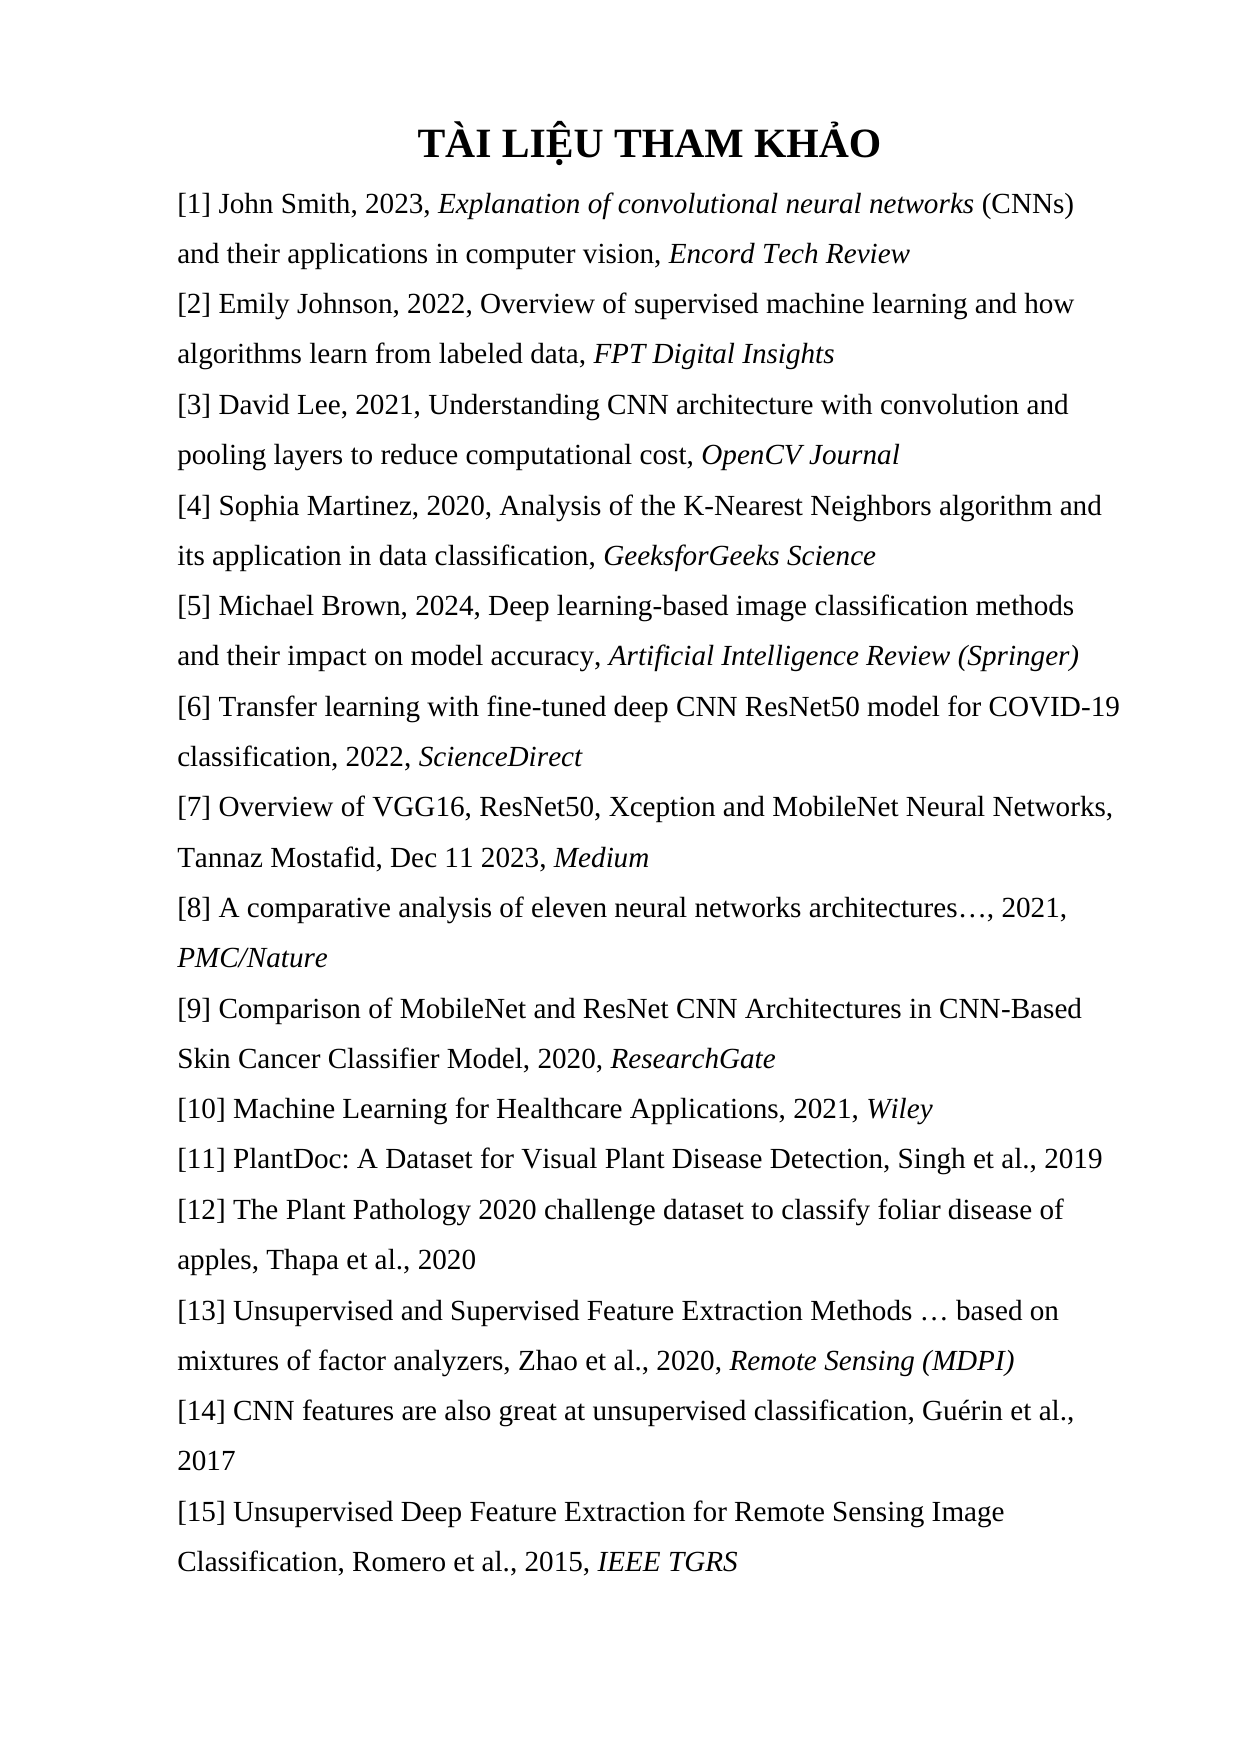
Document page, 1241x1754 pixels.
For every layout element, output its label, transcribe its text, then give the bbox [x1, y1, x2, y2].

text [1] John Smith, 2023, Explanation of convolutional neural networks (CNNs) and their applications in computer vision, Encord Tech Review [177, 186, 1122, 269]
subtitle TÀI LIỆU THAM KHẢO [177, 118, 1122, 166]
text [14] CNN features are also great at unsupervised classification, Guérin et al., 2017 [177, 1393, 1122, 1477]
text [13] Unsupervised and Supervised Feature Extraction Methods … based on mixtures of factor analyzers, Zhao et al., 2020, Remote Sensing (MDPI) [177, 1293, 1122, 1376]
text [5] Michael Brown, 2024, Deep learning-based image classification methods and their impact on model accuracy, Artificial Intelligence Review (Springer) [177, 588, 1122, 672]
text [11] PlantDoc: A Dataset for Visual Plant Disease Detection, Singh et al., 2019 [177, 1142, 1122, 1175]
text [8] A comparative analysis of eleven neural networks architectures…, 2021, PMC/Nature [177, 890, 1122, 974]
text [6] Transfer learning with fine-tuned deep CNN ResNet50 model for COVID-19 classification, 2022, ScienceDirect [177, 689, 1122, 773]
text [2] Emily Johnson, 2022, Overview of supervised machine learning and how algorithms learn from labeled data, FPT Digital Insights [177, 286, 1122, 370]
text [7] Overview of VGG16, ResNet50, Xception and MobileNet Neural Networks, Tannaz Mostafid, Dec 11 2023, Medium [177, 789, 1122, 873]
text [3] David Lee, 2021, Understanding CNN architecture with convolution and pooling layers to reduce computational cost, OpenCV Journal [177, 387, 1122, 471]
text [12] The Plant Pathology 2020 challenge dataset to classify foliar disease of apples, Thapa et al., 2020 [177, 1192, 1122, 1276]
text [4] Sophia Martinez, 2020, Analysis of the K-Nearest Neighbors algorithm and its application in data classification, GeeksforGeeks Science [177, 488, 1122, 571]
text [10] Machine Learning for Healthcare Applications, 2021, Wiley [177, 1091, 1122, 1125]
text [9] Comparison of MobileNet and ResNet CNN Architectures in CNN-Based Skin Cancer Classifier Model, 2020, ResearchGate [177, 991, 1122, 1074]
text [15] Unsupervised Deep Feature Extraction for Remote Sensing Image Classification, Romero et al., 2015, IEEE TGRS [177, 1494, 1122, 1578]
